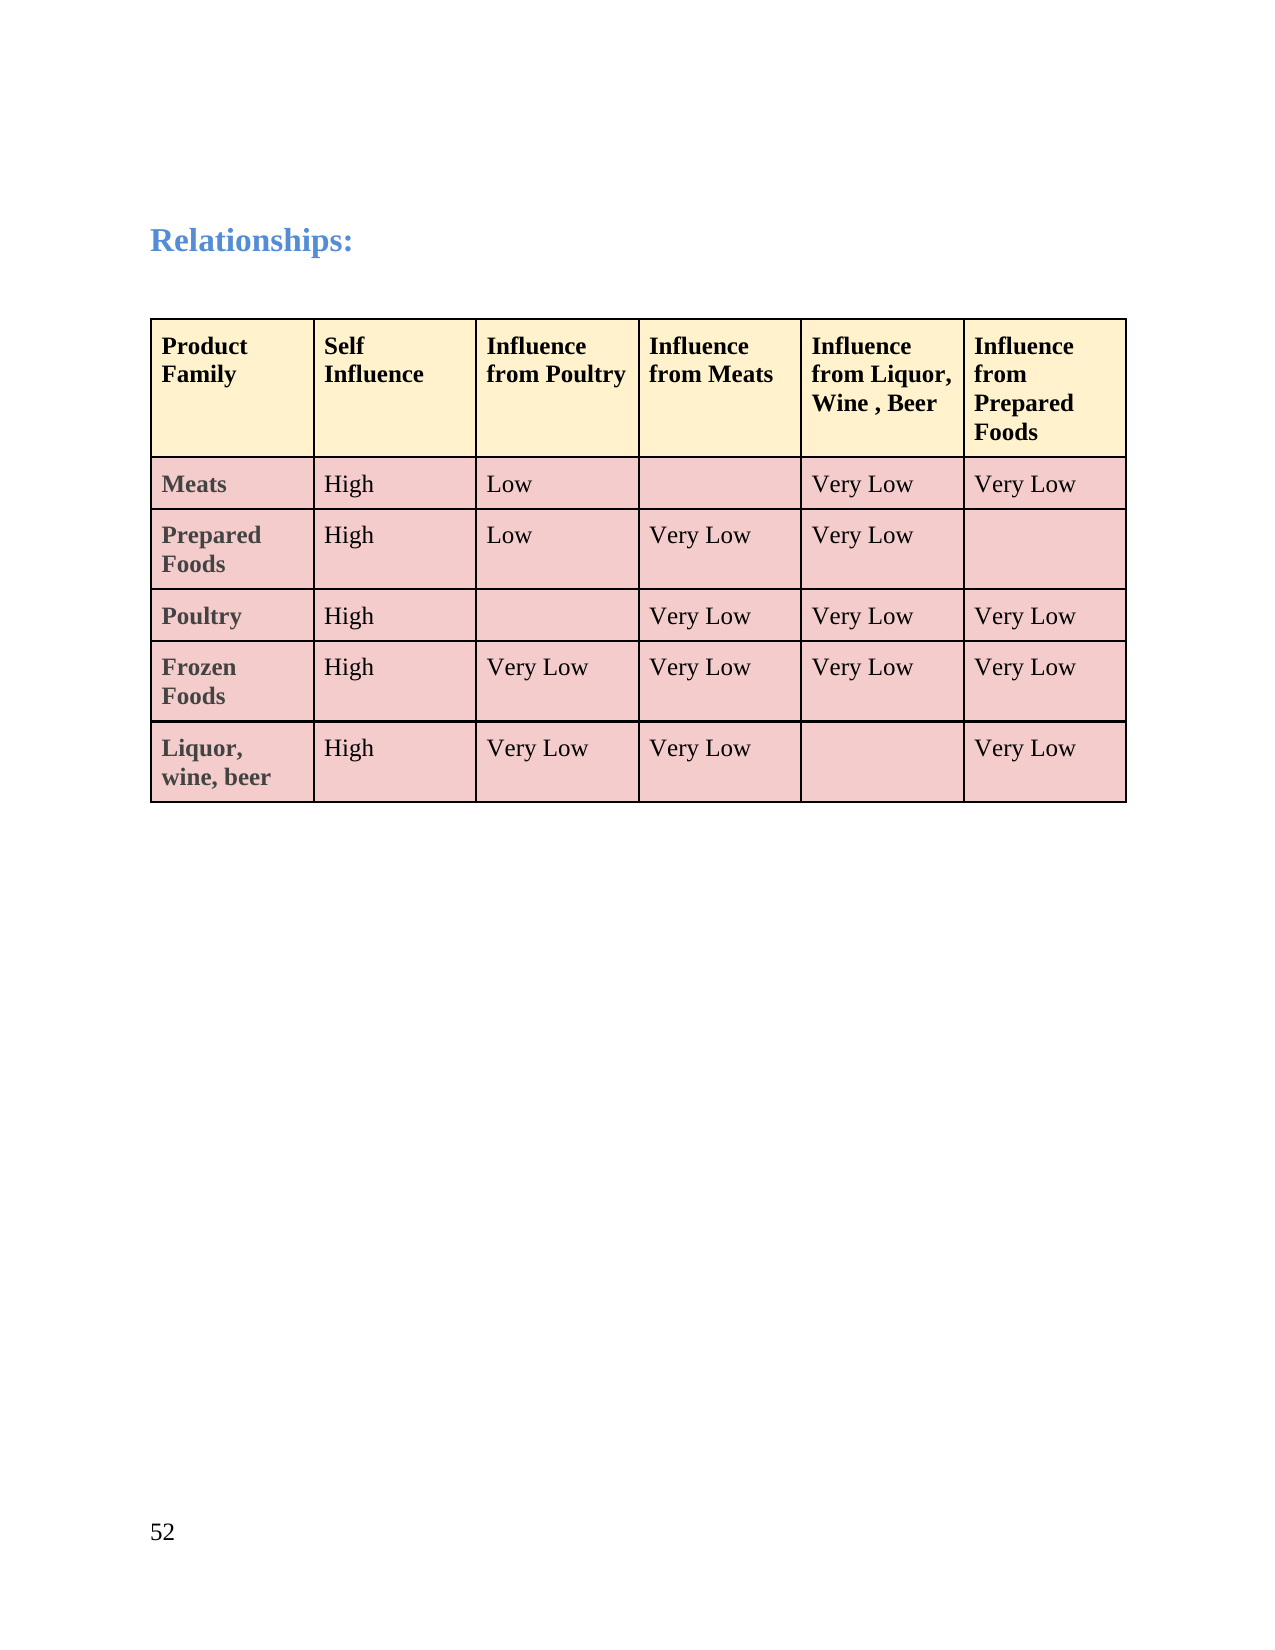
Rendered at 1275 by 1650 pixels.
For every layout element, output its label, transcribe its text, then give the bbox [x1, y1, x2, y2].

table_cell High [315, 510, 475, 588]
table_cell Very Low [477, 723, 638, 801]
table_cell [477, 590, 638, 640]
table_cell Poultry [152, 590, 313, 640]
table_cell High [315, 458, 475, 508]
table_cell [965, 510, 1125, 588]
table_cell Very Low [640, 723, 800, 801]
table_header Product Family [152, 320, 313, 456]
table_header Influence from Poultry [477, 320, 638, 456]
table_cell Very Low [640, 510, 800, 588]
table_cell Very Low [965, 723, 1125, 801]
table_cell Prepared Foods [152, 510, 313, 588]
table_cell Very Low [640, 642, 800, 720]
table_cell Very Low [477, 642, 638, 720]
table_cell Frozen Foods [152, 642, 313, 720]
table_header Influence from Liquor, Wine , Beer [802, 320, 963, 456]
table_header Influence from Meats [640, 320, 800, 456]
table_cell Meats [152, 458, 313, 508]
table_cell Very Low [802, 458, 963, 508]
table_cell [802, 723, 963, 801]
table_cell High [315, 642, 475, 720]
table_header Influence from Prepared Foods [965, 320, 1125, 456]
table_cell Very Low [802, 642, 963, 720]
table_cell Very Low [965, 590, 1125, 640]
table_cell [640, 458, 800, 508]
table_cell Very Low [802, 510, 963, 588]
table_cell High [315, 590, 475, 640]
table_cell Low [477, 510, 638, 588]
table_cell Very Low [802, 590, 963, 640]
table_cell Very Low [965, 642, 1125, 720]
table_cell Very Low [640, 590, 800, 640]
table_cell Low [477, 458, 638, 508]
table_cell High [315, 723, 475, 801]
table_cell Liquor, wine, beer [152, 723, 313, 801]
subtitle Relationships: [150, 221, 1125, 259]
table_cell Very Low [965, 458, 1125, 508]
table_header Self Influence [315, 320, 475, 456]
